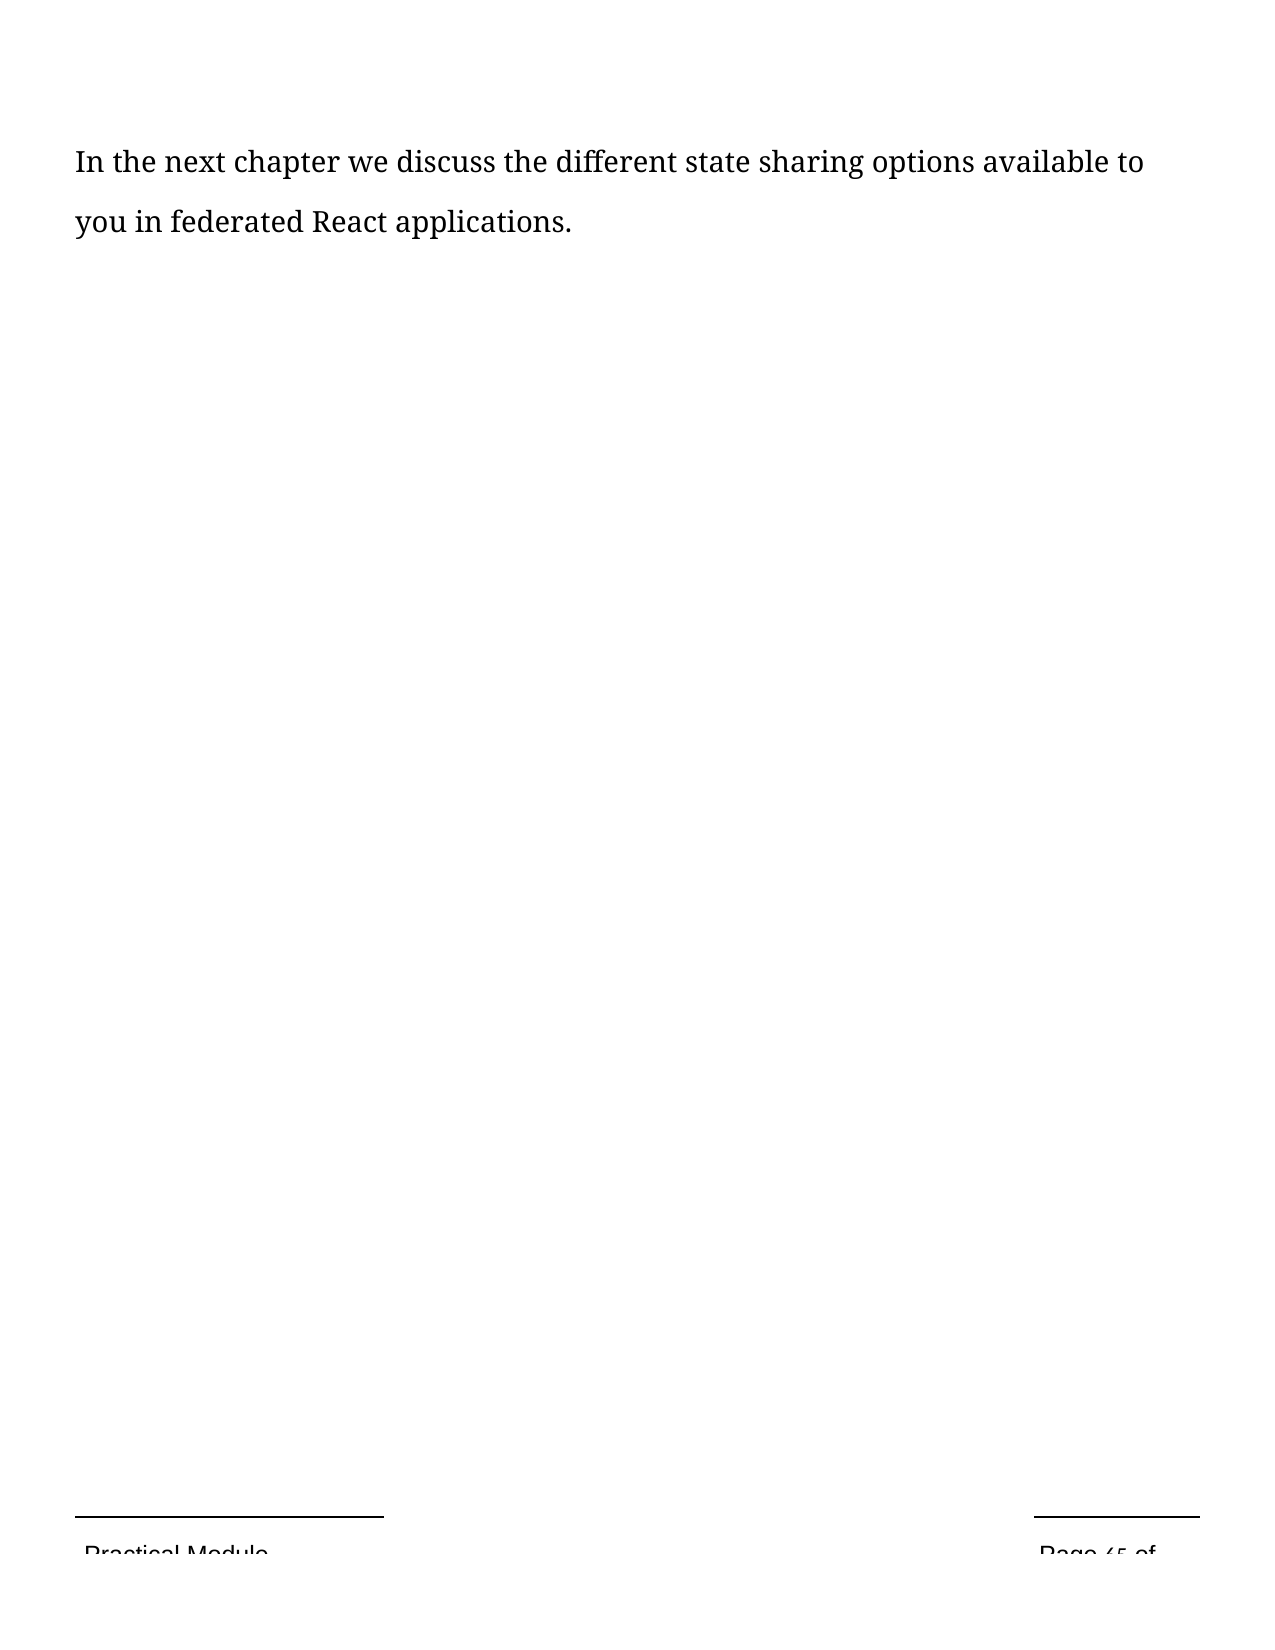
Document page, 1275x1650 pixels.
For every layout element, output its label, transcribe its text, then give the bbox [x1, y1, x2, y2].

text In the next chapter we discuss the different state sharing options available to you in federated React applications. [75, 142, 1197, 241]
